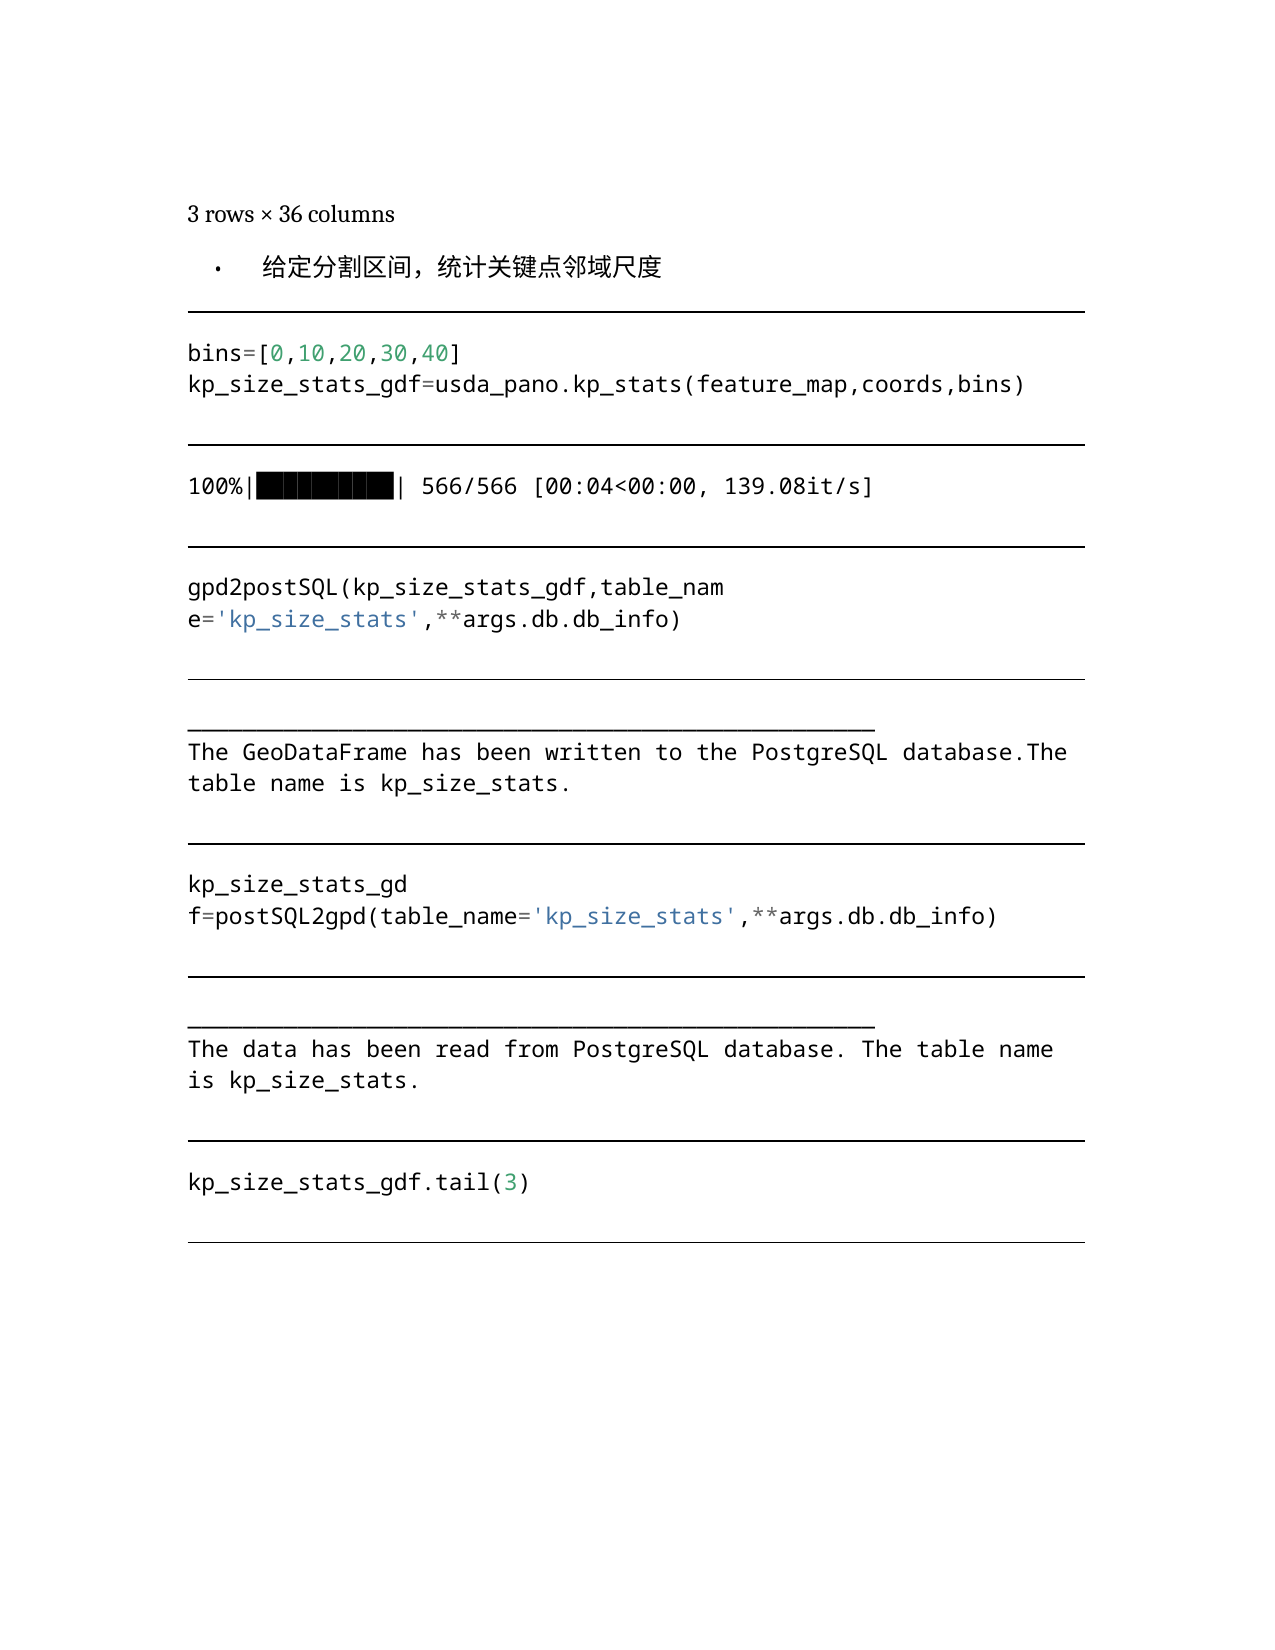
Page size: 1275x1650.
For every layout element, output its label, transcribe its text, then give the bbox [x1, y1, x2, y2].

text __________________________________________________ The GeoDataFrame has been written to the PostgreSQL database.The table name is kp_size_stats. [187, 704, 1087, 798]
text kp_size_stats_gdf.tail(3) [187, 1165, 1087, 1197]
list 给定分割区间，统计关键点邻域尺度 [212, 247, 1087, 283]
text gpd2postSQL(kp_size_stats_gdf,table_name='kp_size_stats',**args.db.db_info) [187, 571, 1087, 634]
text bins=[0,10,20,30,40] kp_size_stats_gdf=usda_pano.kp_stats(feature_map,coords,bins) [187, 337, 1087, 399]
text kp_size_stats_gdf=postSQL2gpd(table_name='kp_size_stats',**args.db.db_info) [187, 868, 1087, 931]
text 3 rows × 36 columns [187, 199, 1087, 228]
text __________________________________________________ The data has been read from PostgreSQL database. The table name is kp_size_stats. [187, 1001, 1087, 1095]
text 100%|██████████| 566/566 [00:04<00:00, 139.08it/s] [187, 469, 1087, 501]
